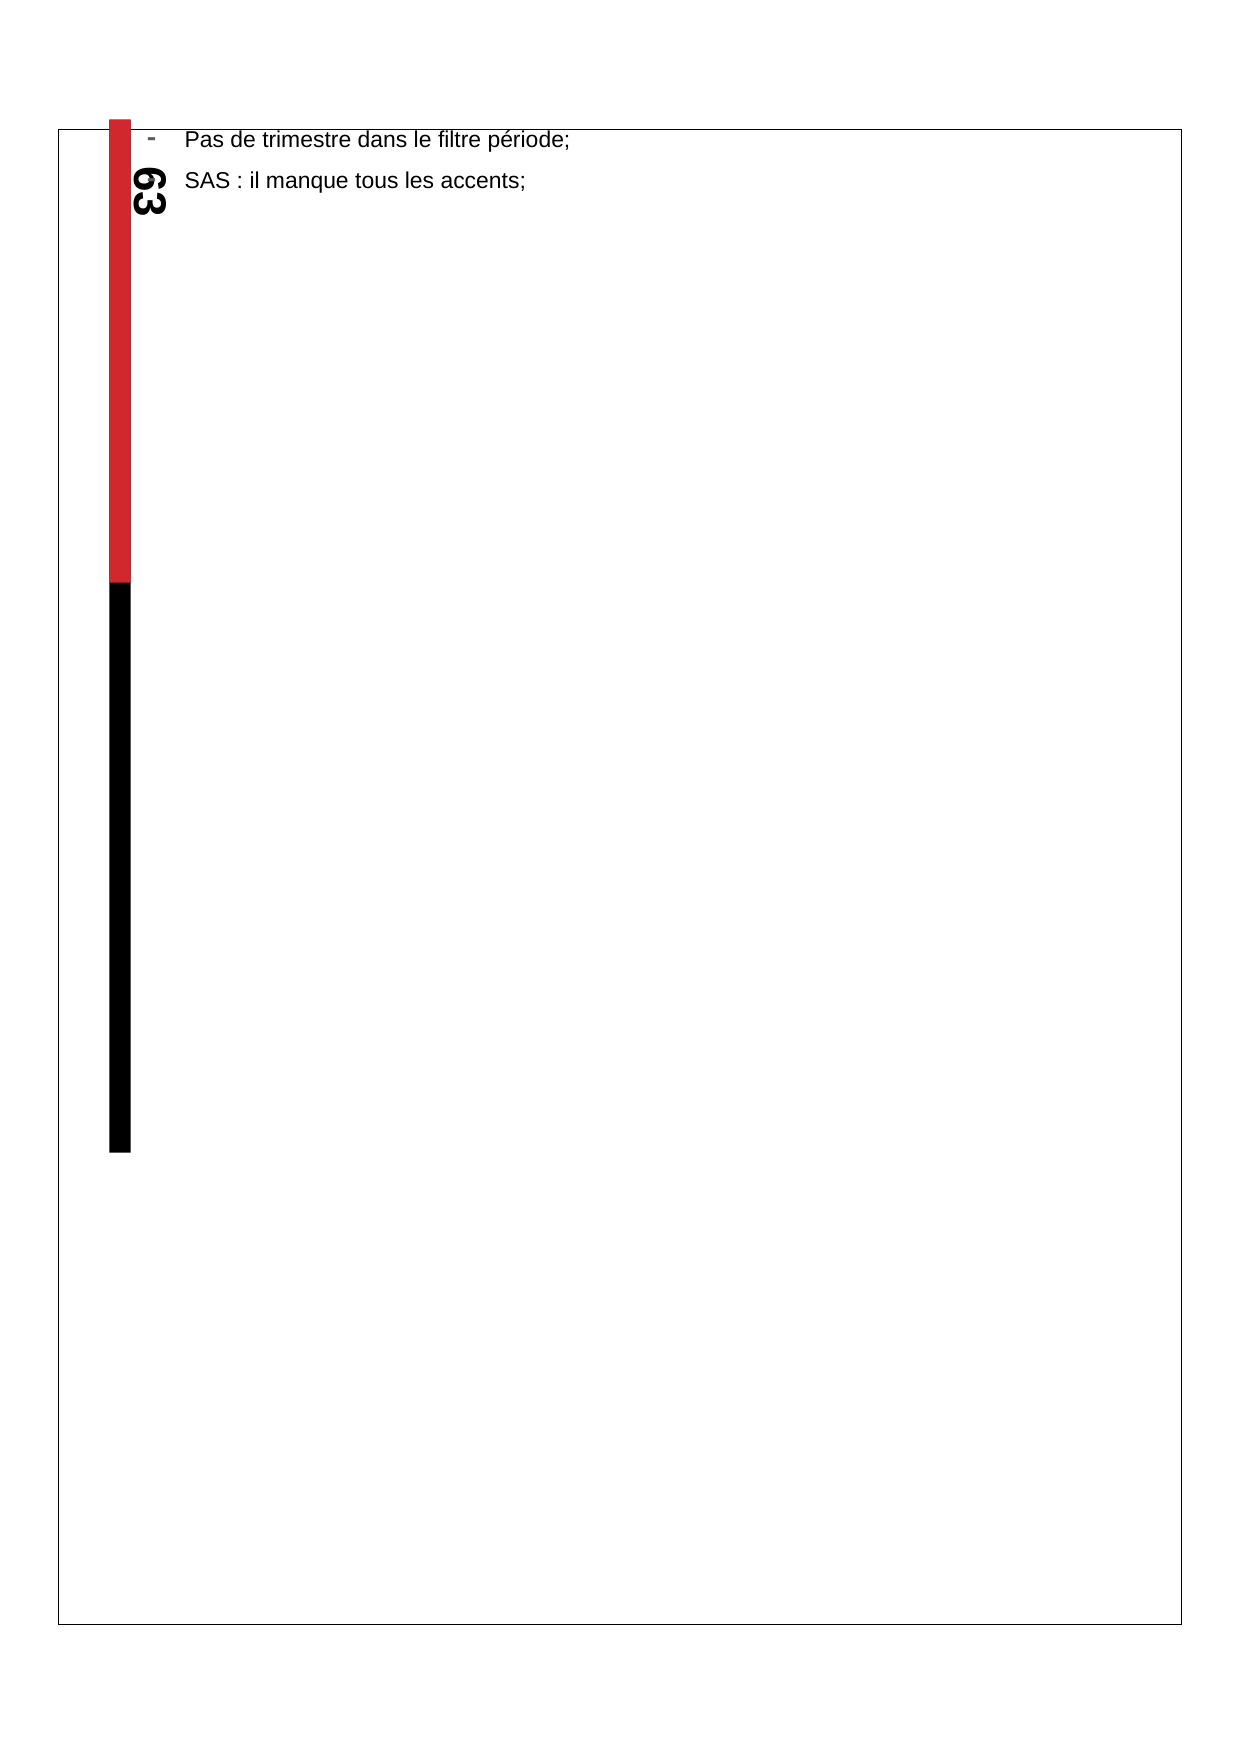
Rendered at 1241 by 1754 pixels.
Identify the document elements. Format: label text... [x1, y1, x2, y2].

list Pas de trimestre dans le filtre période; [147, 119, 1131, 155]
list SAS : il manque tous les accents; [147, 161, 1131, 196]
